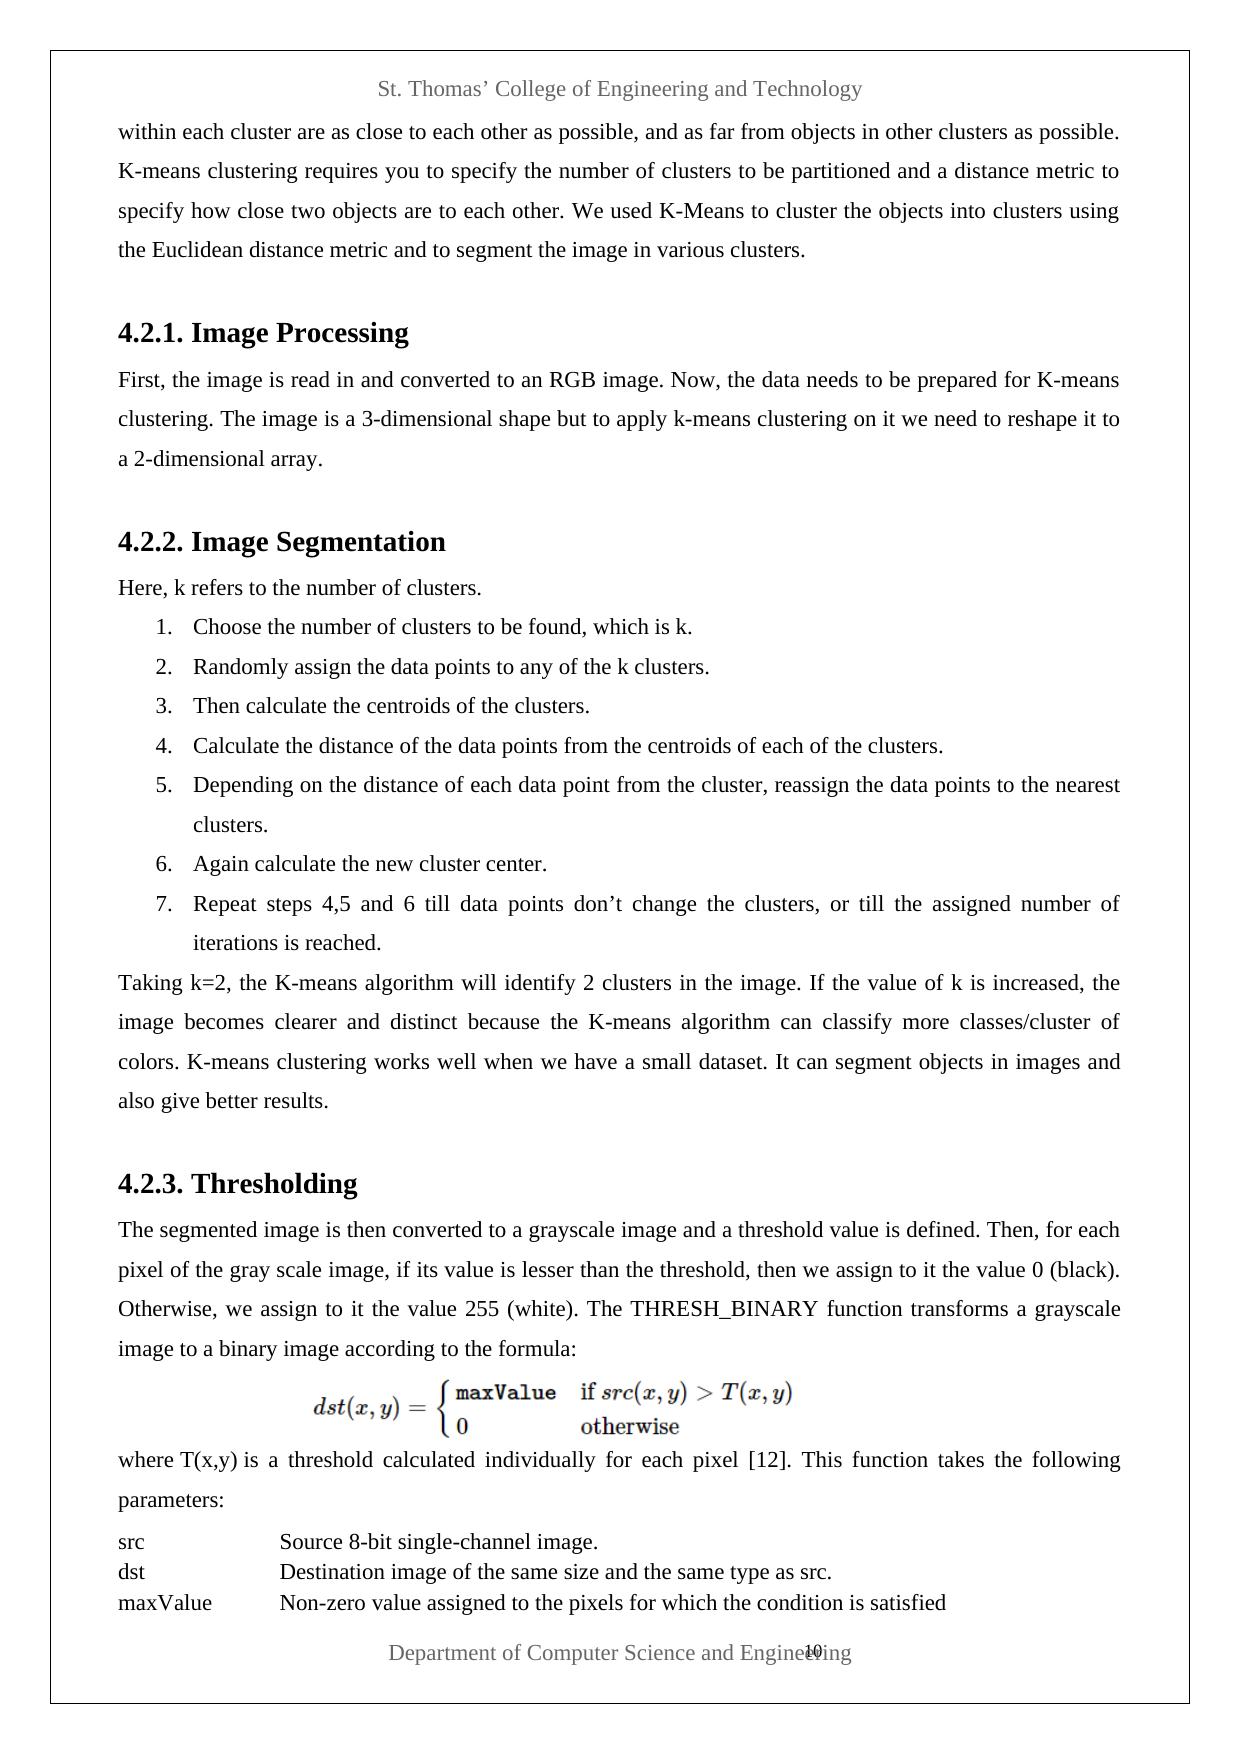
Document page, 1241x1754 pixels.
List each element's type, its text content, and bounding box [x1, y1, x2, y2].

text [118, 118, 1122, 263]
list Again calculate the new cluster center. [155, 850, 1122, 877]
text Here, k refers to the number of clusters. [118, 574, 1122, 600]
list Randomly assign the data points to any of the k clusters. [155, 653, 1122, 679]
table_cell dst [118, 1556, 279, 1586]
text where T(x,y) is a threshold calculated individually for each pixel [12]. This function takes the following parameters: [118, 1446, 1122, 1512]
text First, the image is read in and converted to an RGB image. Now, the data needs to be prepared for K-means clustering. The image is a 3-dimensional shape but to apply k-means clustering on it we need to reshape it to a 2-dimensional array. [118, 366, 1122, 471]
table_cell maxValue [118, 1586, 279, 1617]
table_header src [118, 1525, 279, 1556]
picture [304, 1374, 804, 1447]
list Then calculate the centroids of the clusters. [155, 692, 1122, 719]
list Choose the number of clusters to be found, which is k. [155, 613, 1122, 640]
table_cell Non-zero value assigned to the pixels for which the condition is satisfied [279, 1586, 1130, 1617]
list Depending on the distance of each data point from the cluster, reassign the data points to the nearest clusters. [155, 771, 1122, 837]
list Repeat steps 4,5 and 6 till data points don’t change the clusters, or till the assigned number of iterations is reached. [155, 890, 1122, 956]
table_header Source 8-bit single-channel image. [279, 1525, 1130, 1556]
text 4.2.2. Image Segmentation [118, 524, 1122, 557]
table_cell Destination image of the same size and the same type as src. [279, 1556, 1130, 1586]
text 4.2.1. Image Processing [118, 315, 1122, 349]
text The segmented image is then converted to a grayscale image and a threshold value is defined. Then, for each pixel of the gray scale image, if its value is lesser than the threshold, then we assign to it the value 0 (black). Otherwise, we assign to it the value 255 (white). The THRESH_BINARY function transforms a grayscale image to a binary image according to the formula: [118, 1216, 1122, 1361]
list Calculate the distance of the data points from the centroids of each of the clusters. [155, 732, 1122, 758]
text 4.2.3. Thresholding [118, 1166, 1122, 1200]
text Taking k=2, the K-means algorithm will identify 2 clusters in the image. If the value of k is increased, the image becomes clearer and distinct because the K-means algorithm can classify more classes/cluster of colors. K-means clustering works well when we have a small dataset. It can segment objects in images and also give better results. [118, 969, 1122, 1113]
